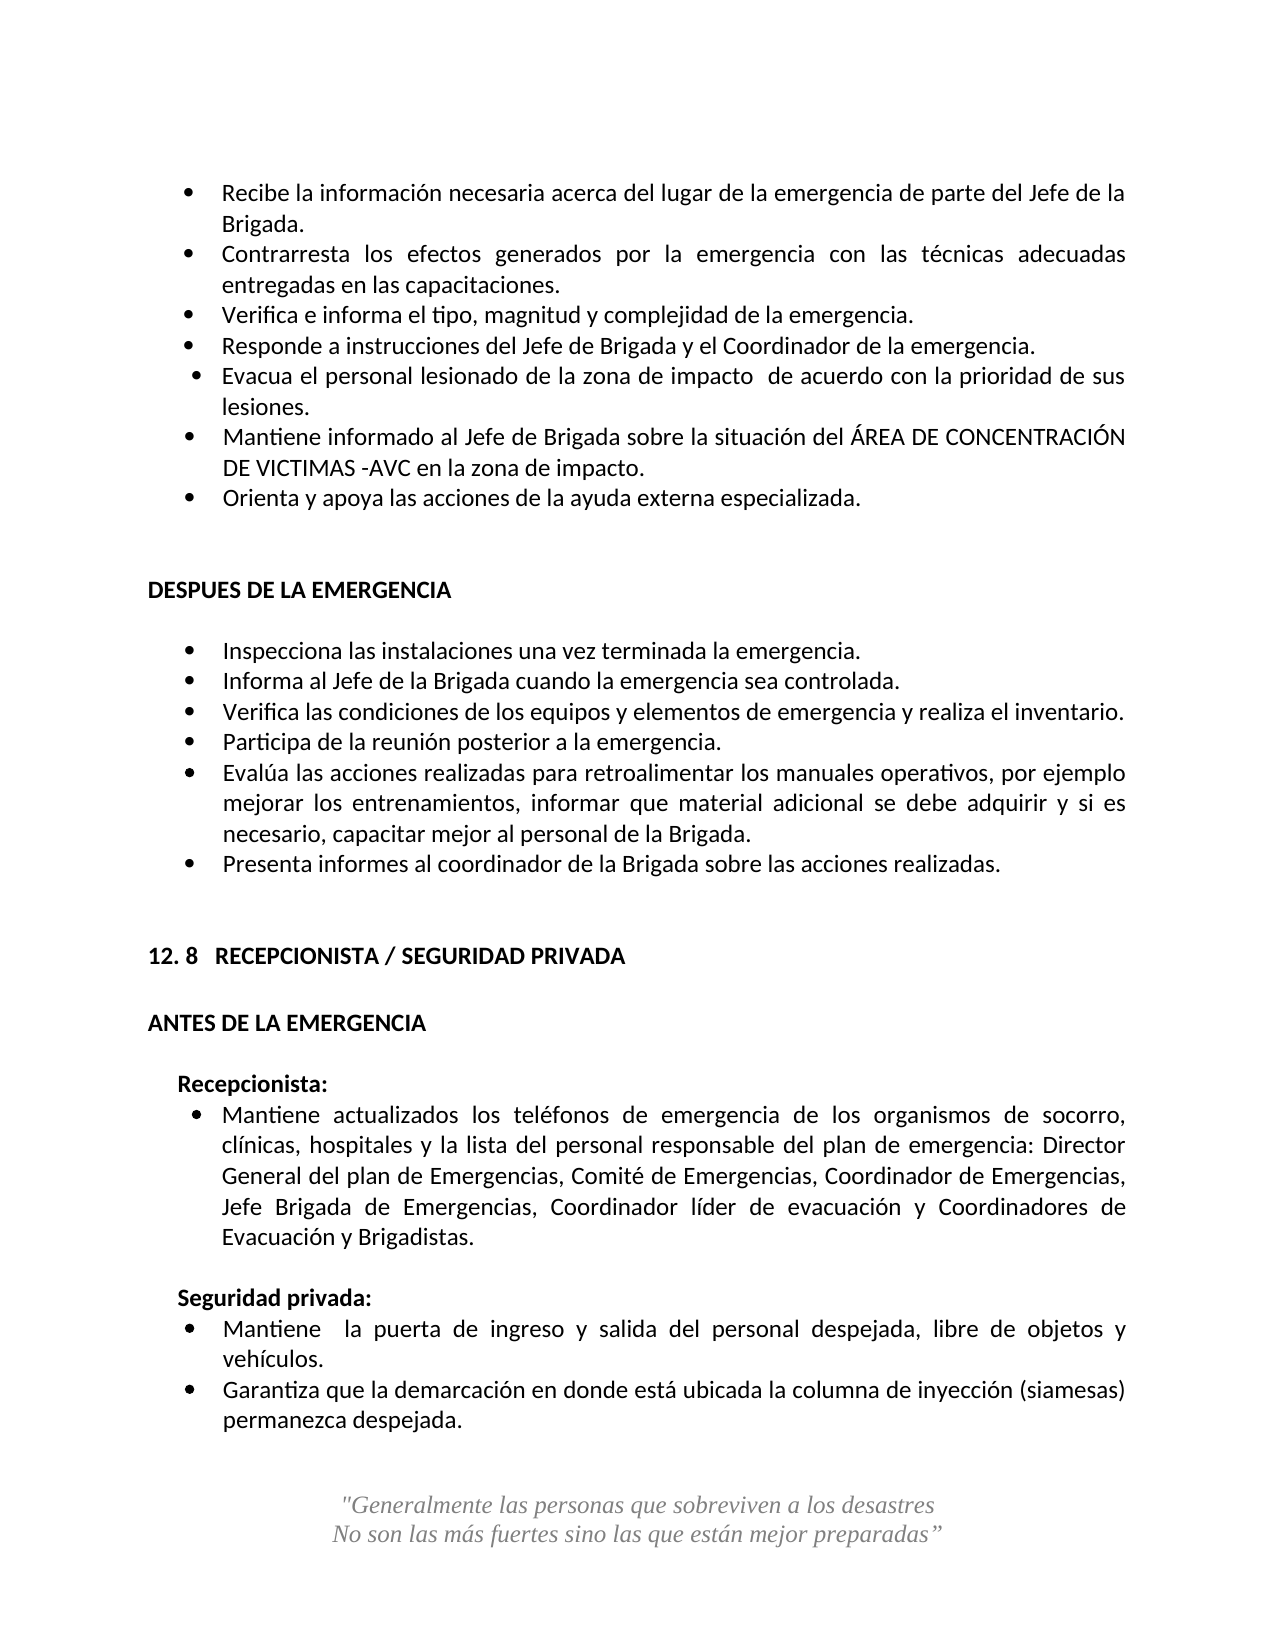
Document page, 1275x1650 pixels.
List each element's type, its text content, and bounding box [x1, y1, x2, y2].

list Informa al Jefe de la Brigada cuando la emergencia sea controlada. [185, 666, 1127, 696]
text DESPUES DE LA EMERGENCIA [148, 574, 1127, 604]
list Participa de la reunión posterior a la emergencia. [185, 727, 1127, 757]
list Recibe la información necesaria acerca del lugar de la emergencia de parte del Jefe de la Brigada. [184, 177, 1127, 238]
list Garantiza que la demarcación en donde está ubicada la columna de inyección (siamesas) permanezca despejada. [185, 1374, 1127, 1435]
list Evacua el personal lesionado de la zona de impacto de acuerdo con la prioridad de sus lesiones. [192, 360, 1127, 421]
text Recepcionista: [177, 1068, 1127, 1099]
list Verifica las condiciones de los equipos y elementos de emergencia y realiza el inventario. [185, 696, 1127, 727]
list Presenta informes al coordinador de la Brigada sobre las acciones realizadas. [185, 849, 1127, 879]
list Verifica e informa el tipo, magnitud y complejidad de la emergencia. [184, 299, 1127, 330]
text ANTES DE LA EMERGENCIA [148, 1007, 1127, 1038]
list Orienta y apoya las acciones de la ayuda externa especializada. [185, 482, 1127, 513]
list Responde a instrucciones del Jefe de Brigada y el Coordinador de la emergencia. [184, 330, 1127, 360]
list Mantiene actualizados los teléfonos de emergencia de los organismos de socorro, clínicas, hospitales y la lista del personal responsable del plan de emergencia: Director General del plan de Emergencias, Comité de Emergencias, Coordinador de Emergencias, Jefe Brigada de Emergencias, Coordinador líder de evacuación y Coordinadores de Evacuación y Brigadistas. [192, 1099, 1127, 1252]
list Evalúa las acciones realizadas para retroalimentar los manuales operativos, por ejemplo mejorar los entrenamientos, informar que material adicional se debe adquirir y si es necesario, capacitar mejor al personal de la Brigada. [185, 757, 1127, 849]
list Contrarresta los efectos generados por la emergencia con las técnicas adecuadas entregadas en las capacitaciones. [184, 238, 1127, 299]
list Inspecciona las instalaciones una vez terminada la emergencia. [185, 635, 1127, 666]
subtitle 12. 8 RECEPCIONISTA / SEGURIDAD PRIVADA [148, 940, 1127, 971]
list Mantiene informado al Jefe de Brigada sobre la situación del ÁREA DE CONCENTRACIÓN DE VICTIMAS -AVC en la zona de impacto. [185, 421, 1127, 482]
text Seguridad privada: [177, 1282, 1127, 1313]
list Mantiene la puerta de ingreso y salida del personal despejada, libre de objetos y vehículos. [185, 1313, 1127, 1374]
